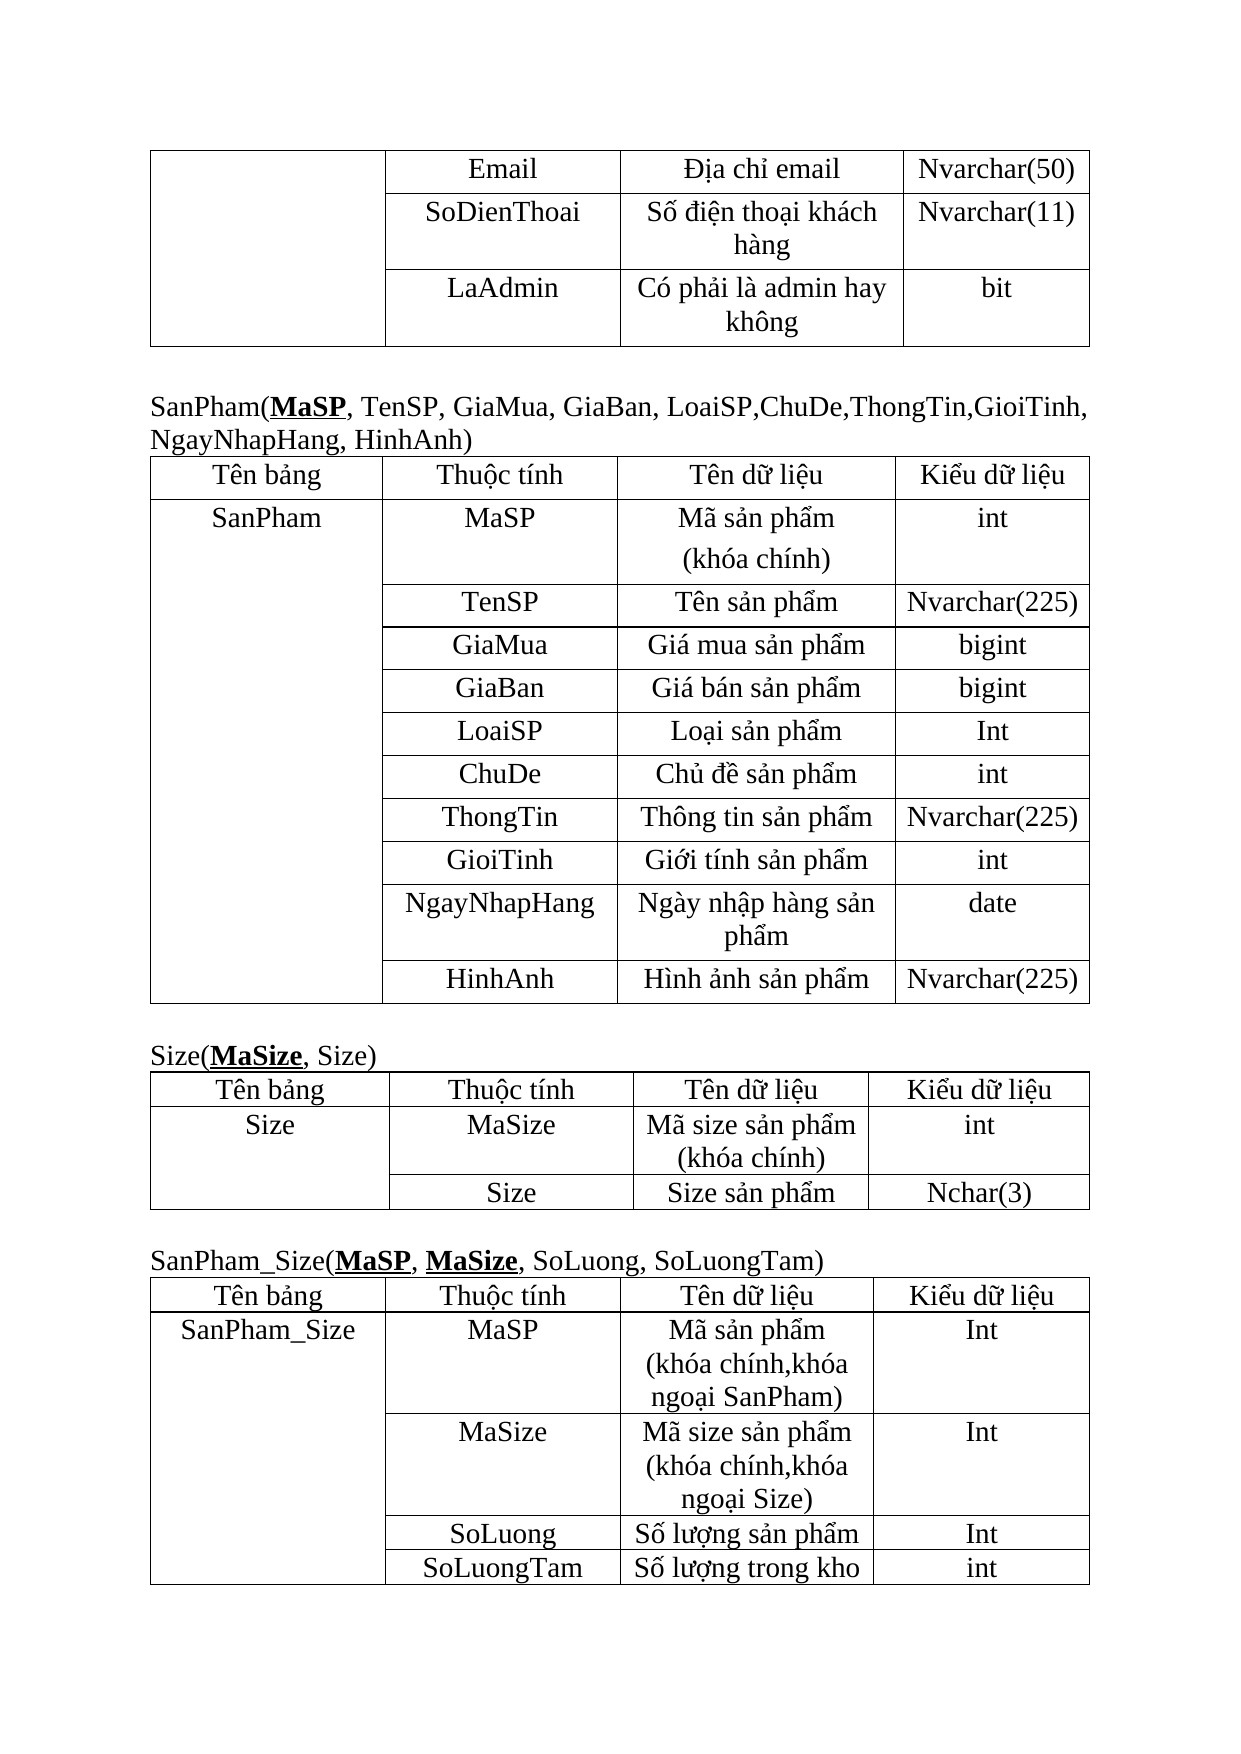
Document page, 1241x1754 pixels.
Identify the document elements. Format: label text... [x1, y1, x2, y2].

table_cell Int [874, 1414, 1089, 1515]
table_cell Int [874, 1313, 1089, 1413]
table_cell NgayNhapHang [383, 885, 617, 960]
table_cell Int [896, 713, 1089, 755]
table_cell int [874, 1550, 1089, 1584]
text Size(MaSize, Size) [150, 1038, 1090, 1071]
table_cell Giới tính sản phẩm [618, 842, 895, 884]
table_cell SoLuongTam [386, 1550, 620, 1584]
table_header Thuộc tính [386, 1278, 620, 1311]
table_cell Ngày nhập hàng sản phẩm [618, 885, 895, 960]
table_cell Giá bán sản phẩm [618, 670, 895, 712]
table_header Kiểu dữ liệu [896, 457, 1089, 499]
table_cell HinhAnh [383, 961, 617, 1003]
text NgayNhapHang, HinhAnh) [150, 422, 1090, 456]
table_cell bigint [896, 628, 1089, 669]
table_cell MaSize [390, 1107, 633, 1174]
table_cell Nchar(3) [869, 1175, 1089, 1209]
table_cell Hình ảnh sản phẩm [618, 961, 895, 1003]
table_header Tên dữ liệu [618, 457, 895, 499]
table_cell Chủ đề sản phẩm [618, 756, 895, 798]
table_cell Số lượng trong kho [621, 1550, 873, 1584]
table_cell Loại sản phẩm [618, 713, 895, 755]
table_header Tên dữ liệu [621, 1278, 873, 1311]
table_cell Int [874, 1516, 1089, 1549]
table_cell Có phải là admin hay không [621, 270, 903, 346]
table_cell TenSP [383, 585, 617, 626]
table_cell Mã sản phẩm (khóa chính) [618, 500, 895, 583]
table_cell Số điện thoại khách hàng [621, 194, 903, 269]
table_cell Nvarchar(225) [896, 961, 1089, 1003]
table_header Tên bảng [151, 1278, 385, 1311]
table_cell date [896, 885, 1089, 960]
table_cell Email [386, 151, 620, 193]
table_cell ThongTin [383, 799, 617, 841]
table_header Tên bảng [151, 1073, 389, 1106]
table_cell Nvarchar(225) [896, 585, 1089, 626]
table_cell GiaBan [383, 670, 617, 712]
table_cell int [896, 842, 1089, 884]
table_cell Mã size sản phẩm (khóa chính,khóa ngoại Size) [621, 1414, 873, 1515]
table_cell GioiTinh [383, 842, 617, 884]
table_cell Size sản phẩm [634, 1175, 868, 1209]
table_cell bit [904, 270, 1089, 346]
table_cell MaSP [386, 1313, 620, 1413]
table_cell Mã sản phẩm (khóa chính,khóa ngoại SanPham) [621, 1313, 873, 1413]
table_cell int [896, 500, 1089, 583]
table_cell Size [390, 1175, 633, 1209]
table_cell Mã size sản phẩm (khóa chính) [634, 1107, 868, 1174]
table_cell LoaiSP [383, 713, 617, 755]
table_cell MaSP [383, 500, 617, 583]
table_cell MaSize [386, 1414, 620, 1515]
table_cell Tên sản phẩm [618, 585, 895, 626]
table_cell Nvarchar(11) [904, 194, 1089, 269]
table_cell int [896, 756, 1089, 798]
table_cell Size [151, 1107, 389, 1209]
table_header Kiểu dữ liệu [869, 1073, 1089, 1106]
text SanPham_Size(MaSP, MaSize, SoLuong, SoLuongTam) [150, 1243, 1090, 1277]
table_cell Địa chỉ email [621, 151, 903, 193]
table_cell Thông tin sản phẩm [618, 799, 895, 841]
table_cell Nvarchar(50) [904, 151, 1089, 193]
table_cell bigint [896, 670, 1089, 712]
text SanPham(MaSP, TenSP, GiaMua, GiaBan, LoaiSP,ChuDe,ThongTin,GioiTinh, [150, 389, 1090, 422]
table_header Thuộc tính [390, 1073, 633, 1106]
table_cell Giá mua sản phẩm [618, 628, 895, 669]
table_header Tên dữ liệu [634, 1073, 868, 1106]
table_cell LaAdmin [386, 270, 620, 346]
table_cell ChuDe [383, 756, 617, 798]
table_header Tên bảng [151, 457, 382, 499]
table_cell Số lượng sản phẩm [621, 1516, 873, 1549]
table_header Thuộc tính [383, 457, 617, 499]
table_cell SanPham_Size [151, 1313, 385, 1584]
table_cell int [869, 1107, 1089, 1174]
table_cell SanPham [151, 500, 382, 1003]
table_cell SoLuong [386, 1516, 620, 1549]
table_cell SoDienThoai [386, 194, 620, 269]
table_cell Nvarchar(225) [896, 799, 1089, 841]
table_header Kiểu dữ liệu [874, 1278, 1089, 1311]
table_cell GiaMua [383, 628, 617, 669]
